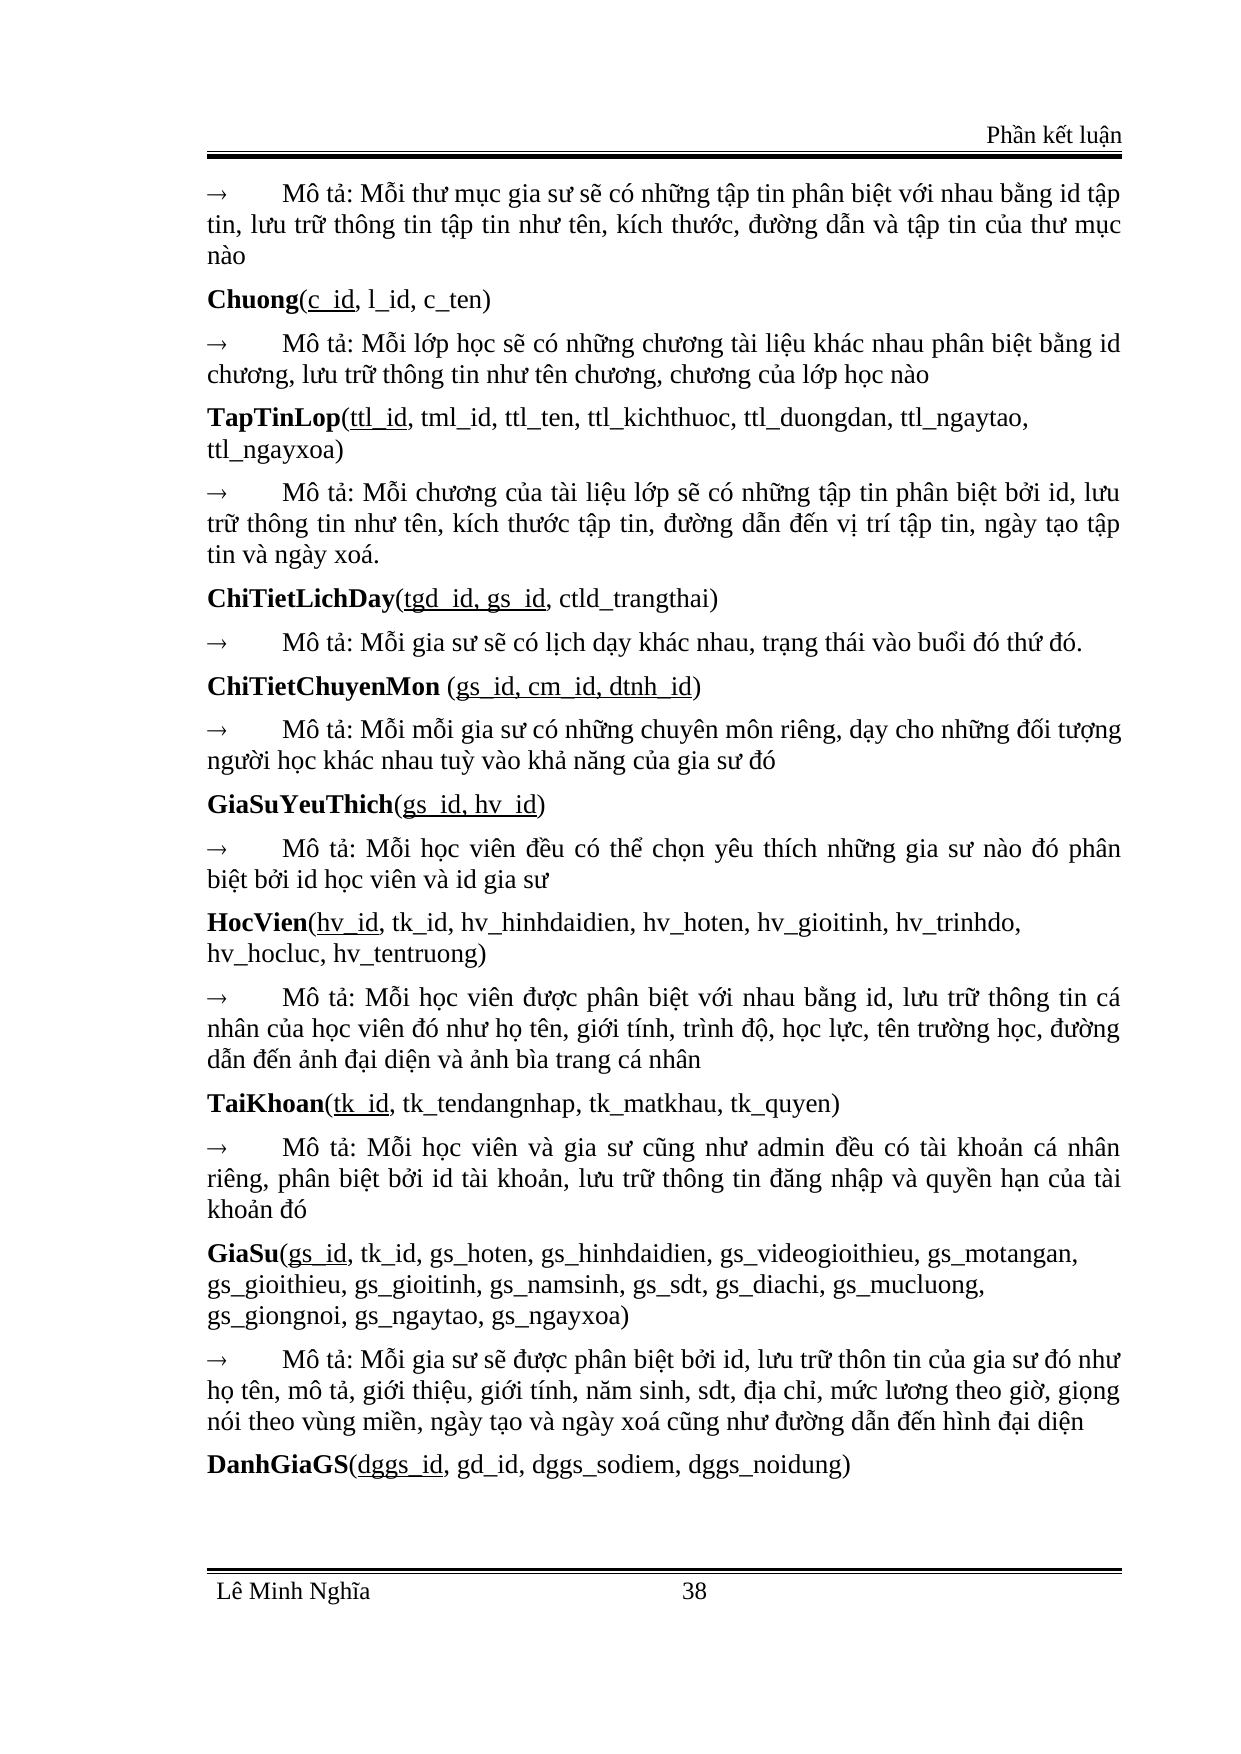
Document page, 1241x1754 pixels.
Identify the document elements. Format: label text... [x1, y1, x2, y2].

list Mô tả: Mỗi học viên và gia sư cũng như admin đều có tài khoản cá nhân riêng, phân biệt bởi id tài khoản, lưu trữ thông tin đăng nhập và quyền hạn của tài khoản đó [207, 1131, 1122, 1224]
text ChiTietLichDay(tgd_id, gs_id, ctld_trangthai) [207, 582, 1122, 613]
list Mô tả: Mỗi lớp học sẽ có những chương tài liệu khác nhau phân biệt bằng id chương, lưu trữ thông tin như tên chương, chương của lớp học nào [207, 327, 1122, 389]
text GiaSu(gs_id, tk_id, gs_hoten, gs_hinhdaidien, gs_videogioithieu, gs_motangan, gs_gioithieu, gs_gioitinh, gs_namsinh, gs_sdt, gs_diachi, gs_mucluong, gs_giongnoi, gs_ngaytao, gs_ngayxoa) [207, 1237, 1122, 1330]
text TaiKhoan(tk_id, tk_tendangnhap, tk_matkhau, tk_quyen) [207, 1087, 1122, 1118]
text ChiTietChuyenMon (gs_id, cm_id, dtnh_id) [207, 669, 1122, 701]
list Mô tả: Mỗi gia sư sẽ có lịch dạy khác nhau, trạng thái vào buổi đó thứ đó. [207, 626, 1122, 657]
list Mô tả: Mỗi mỗi gia sư có những chuyên môn riêng, dạy cho những đối tượng người học khác nhau tuỳ vào khả năng của gia sư đó [207, 713, 1122, 776]
list Mô tả: Mỗi chương của tài liệu lớp sẽ có những tập tin phân biệt bởi id, lưu trữ thông tin như tên, kích thước tập tin, đường dẫn đến vị trí tập tin, ngày tạo tập tin và ngày xoá. [207, 476, 1122, 570]
text HocVien(hv_id, tk_id, hv_hinhdaidien, hv_hoten, hv_gioitinh, hv_trinhdo, hv_hocluc, hv_tentruong) [207, 906, 1122, 969]
list Mô tả: Mỗi học viên đều có thể chọn yêu thích những gia sư nào đó phân biệt bởi id học viên và id gia sư [207, 832, 1122, 894]
text GiaSuYeuThich(gs_id, hv_id) [207, 788, 1122, 819]
text Chuong(c_id, l_id, c_ten) [207, 283, 1122, 314]
text TapTinLop(ttl_id, tml_id, ttl_ten, ttl_kichthuoc, ttl_duongdan, ttl_ngaytao, ttl_ngayxoa) [207, 402, 1122, 464]
list Mô tả: Mỗi học viên được phân biệt với nhau bằng id, lưu trữ thông tin cá nhân của học viên đó như họ tên, giới tính, trình độ, học lực, tên trường học, đường dẫn đến ảnh đại diện và ảnh bìa trang cá nhân [207, 981, 1122, 1075]
text DanhGiaGS(dggs_id, gd_id, dggs_sodiem, dggs_noidung) [207, 1449, 1122, 1480]
list Mô tả: Mỗi thư mục gia sư sẽ có những tập tin phân biệt với nhau bằng id tập tin, lưu trữ thông tin tập tin như tên, kích thước, đường dẫn và tập tin của thư mục nào [207, 177, 1122, 271]
list Mô tả: Mỗi gia sư sẽ được phân biệt bởi id, lưu trữ thôn tin của gia sư đó như họ tên, mô tả, giới thiệu, giới tính, năm sinh, sdt, địa chỉ, mức lương theo giờ, giọng nói theo vùng miền, ngày tạo và ngày xoá cũng như đường dẫn đến hình đại diện [207, 1343, 1122, 1436]
